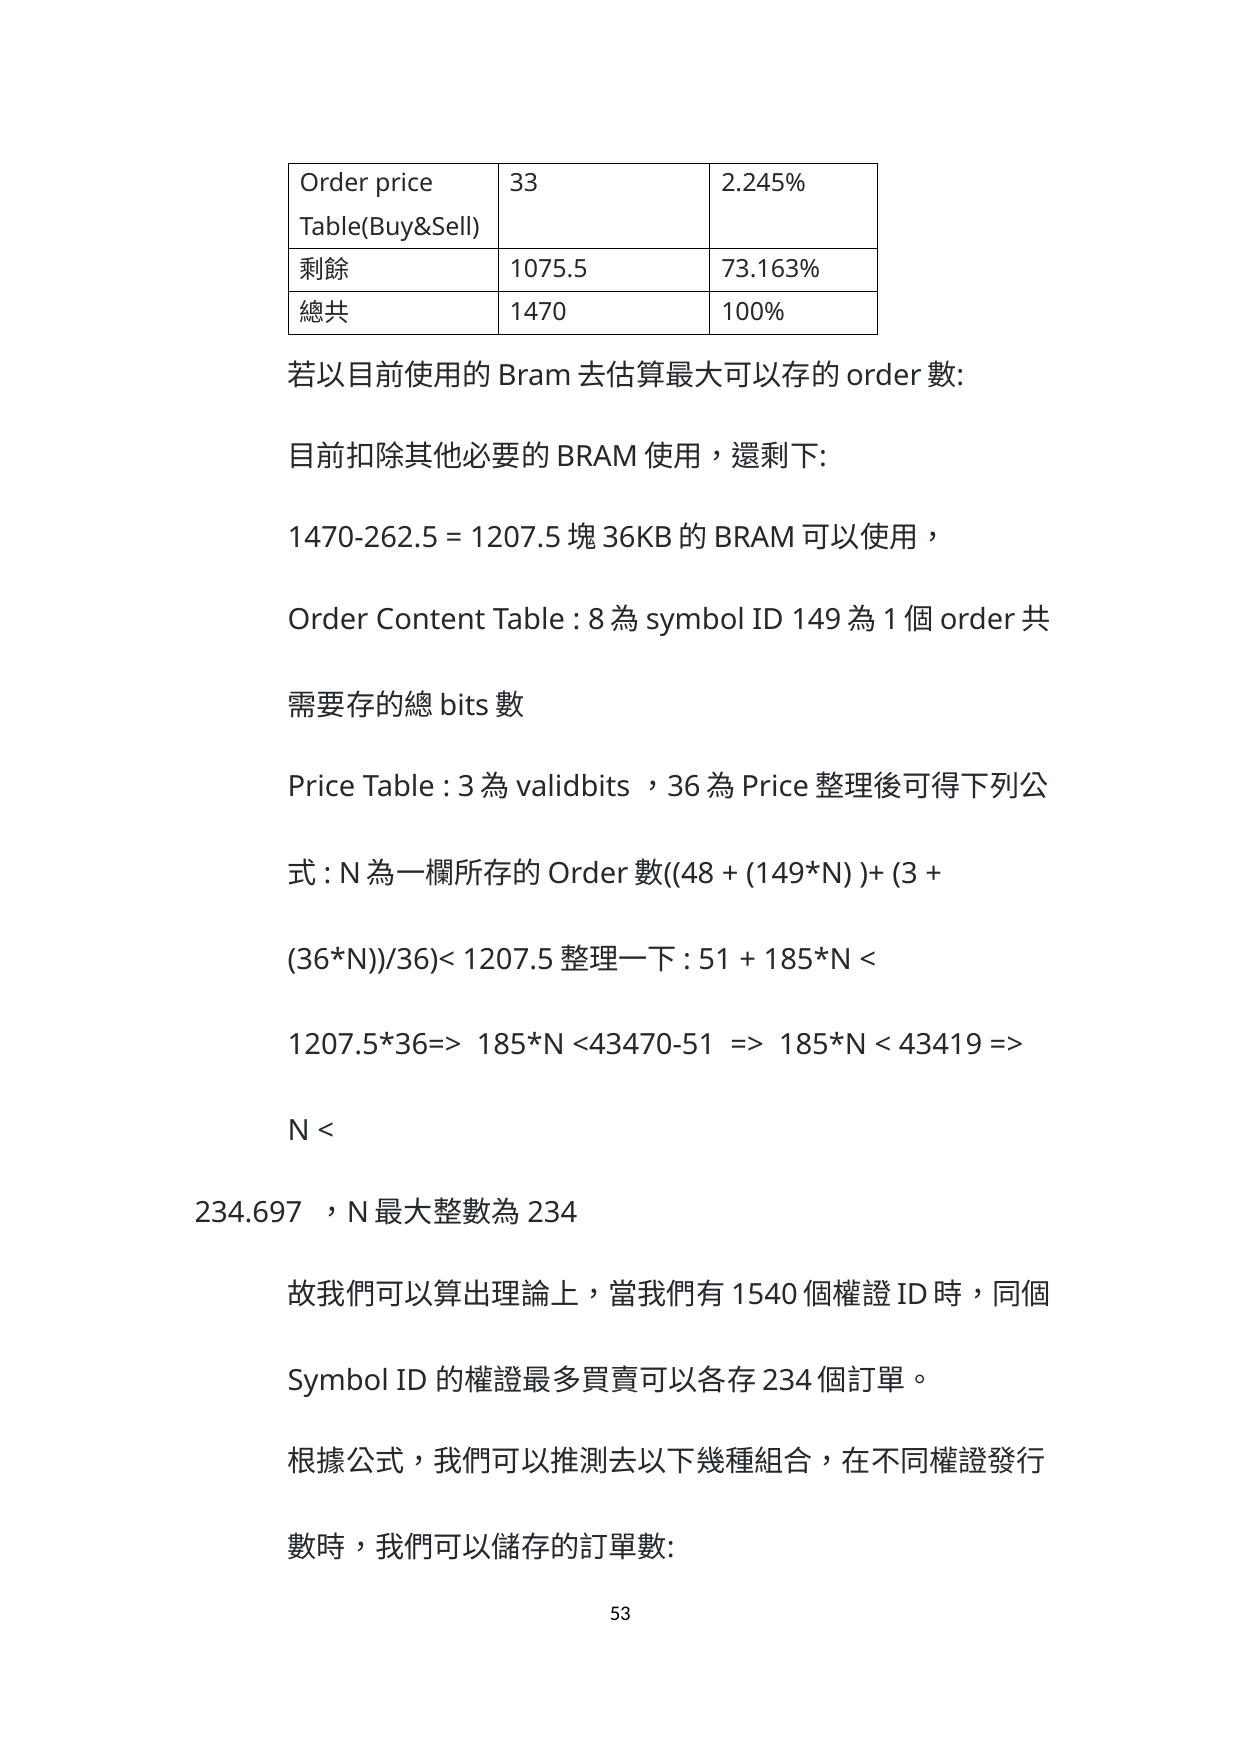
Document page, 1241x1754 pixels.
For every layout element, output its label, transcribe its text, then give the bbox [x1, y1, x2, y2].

text 目前扣除其他必要的BRAM使用，還剩下: [287, 416, 1053, 491]
text 若以目前使用的Bram去估算最大可以存的order數: [287, 335, 1053, 410]
text 根據公式，我們可以推測去以下幾種組合，在不同權證發行數時，我們可以儲存的訂單數: [287, 1422, 1053, 1583]
table_cell 100% [710, 292, 877, 334]
table_cell 1470 [499, 292, 709, 334]
text 故我們可以算出理論上，當我們有1540個權證ID時，同個Symbol ID 的權證最多買賣可以各存234個訂單。 [287, 1254, 1053, 1415]
table_cell 總共 [289, 292, 498, 334]
text Price Table : 3為 validbits ，36為Price整理後可得下列公式 : N為一欄所存的Order數((48 + (149*N) )+ (3 + (36*N))/36)< 1207.5整理一下 : 51 + 185*N < 1207.5*36=> 185*N <43470-51 => 185*N < 43419 => N < [287, 747, 1053, 1167]
table_cell 2.245% [710, 164, 877, 248]
table_cell Order price Table(Buy&Sell) [289, 164, 498, 248]
table_cell 1075.5 [499, 249, 709, 291]
text 1470-262.5 = 1207.5塊36KB的BRAM可以使用， [287, 498, 1053, 573]
text 234.697 ，N最大整數為 234 [187, 1173, 1053, 1248]
table_cell 73.163% [710, 249, 877, 291]
text Order Content Table : 8為symbol ID 149為1個order共需要存的總bits數 [287, 579, 1053, 740]
table_cell 剩餘 [289, 249, 498, 291]
table_cell 33 [499, 164, 709, 248]
